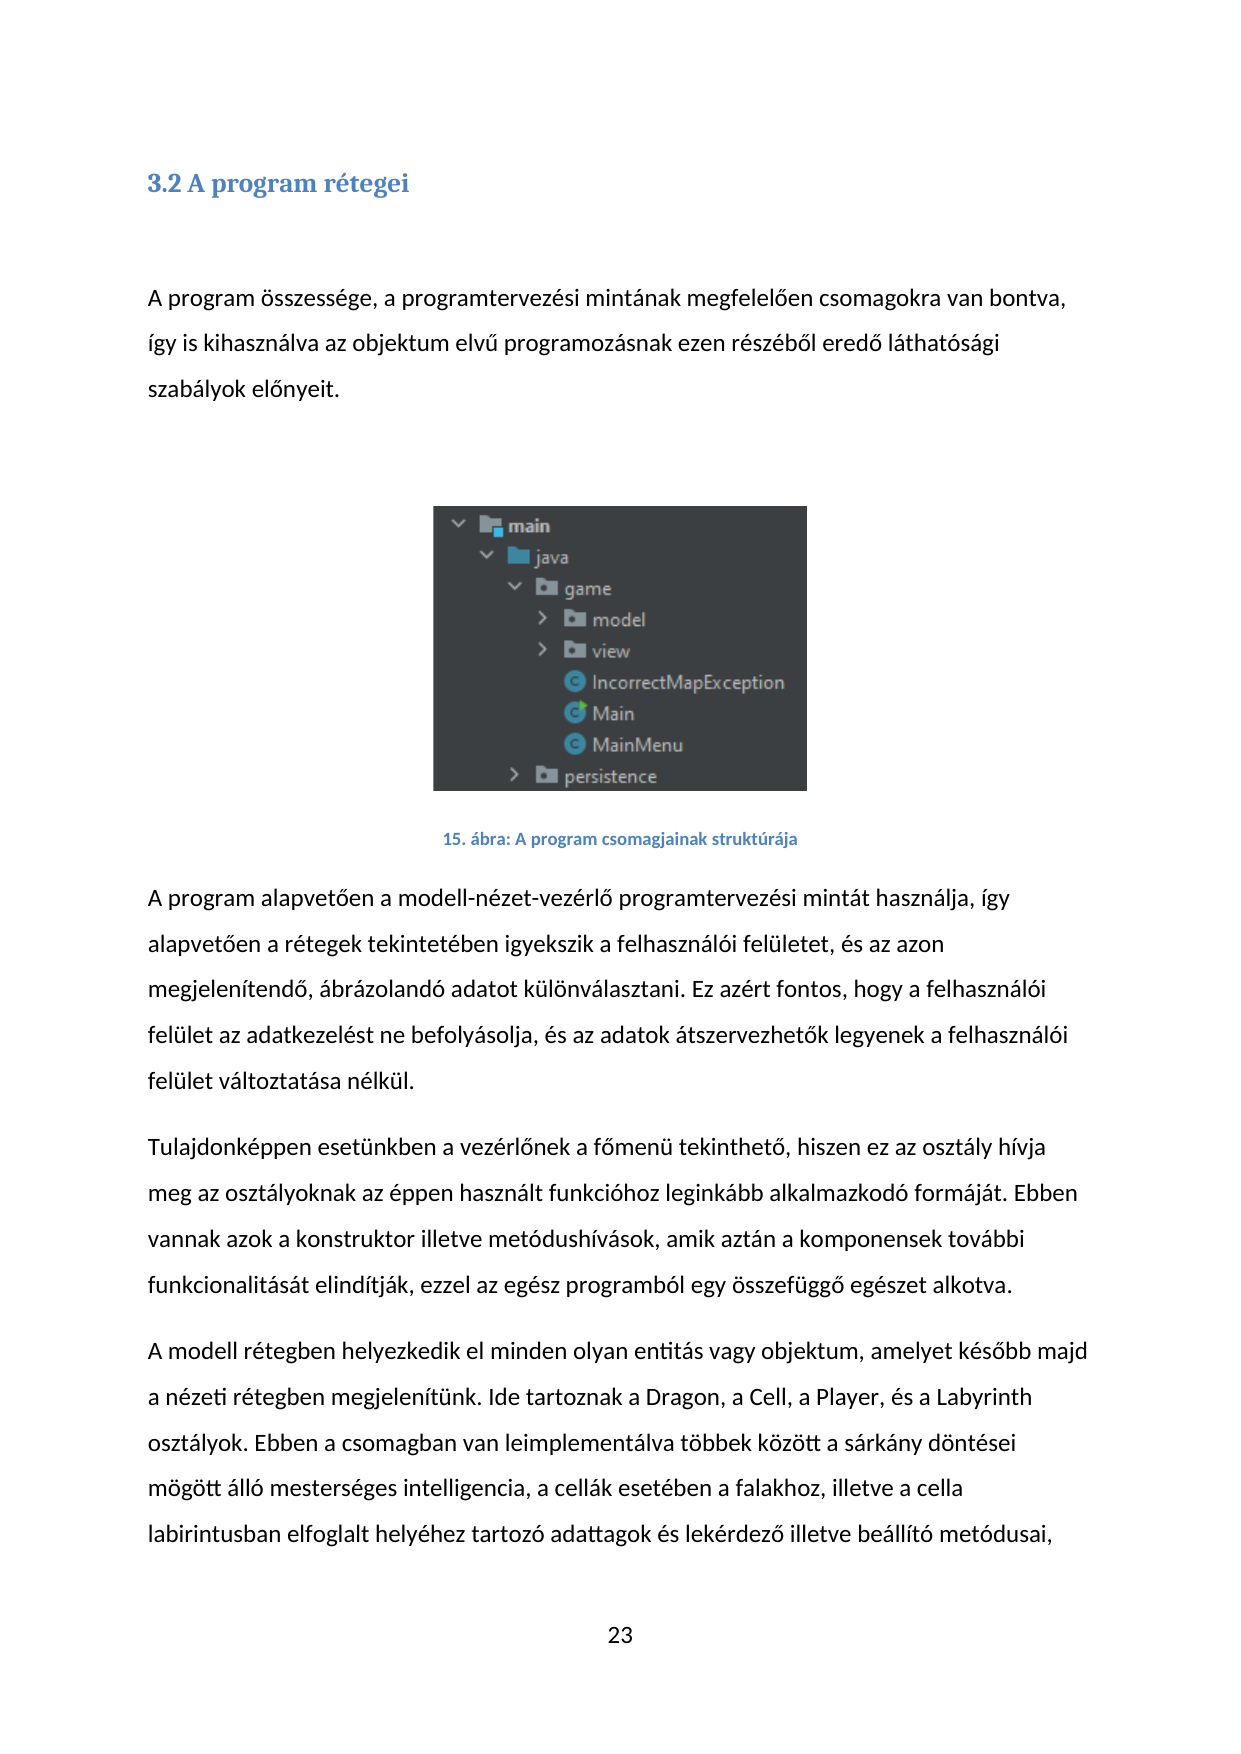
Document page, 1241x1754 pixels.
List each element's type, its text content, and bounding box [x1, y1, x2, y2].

picture [433, 506, 807, 791]
text A program összessége, a programtervezési mintának megfelelően csomagokra van bontva, így is kihasználva az objektum elvű programozásnak ezen részéből eredő láthatósági szabályok előnyeit. [148, 282, 1093, 404]
text Tulajdonképpen esetünkben a vezérlőnek a főmenü tekinthető, hiszen ez az osztály hívja meg az osztályoknak az éppen használt funkcióhoz leginkább alkalmazkodó formáját. Ebben vannak azok a konstruktor illetve metódushívások, amik aztán a komponensek további funkcionalitását elindítják, ezzel az egész programból egy összefüggő egészet alkotva. [148, 1132, 1093, 1299]
text 15. ábra: A program csomagjainak struktúrája [148, 827, 1093, 850]
text A program alapvetően a modell-nézet-vezérlő programtervezési mintát használja, így alapvetően a rétegek tekintetében igyekszik a felhasználói felületet, és az azon megjelenítendő, ábrázolandó adatot különválasztani. Ez azért fontos, hogy a felhasználói felület az adatkezelést ne befolyásolja, és az adatok átszervezhetők legyenek a felhasználói felület változtatása nélkül. [148, 882, 1093, 1096]
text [148, 1335, 1093, 1549]
subtitle 3.2 A program rétegei [148, 168, 1093, 199]
